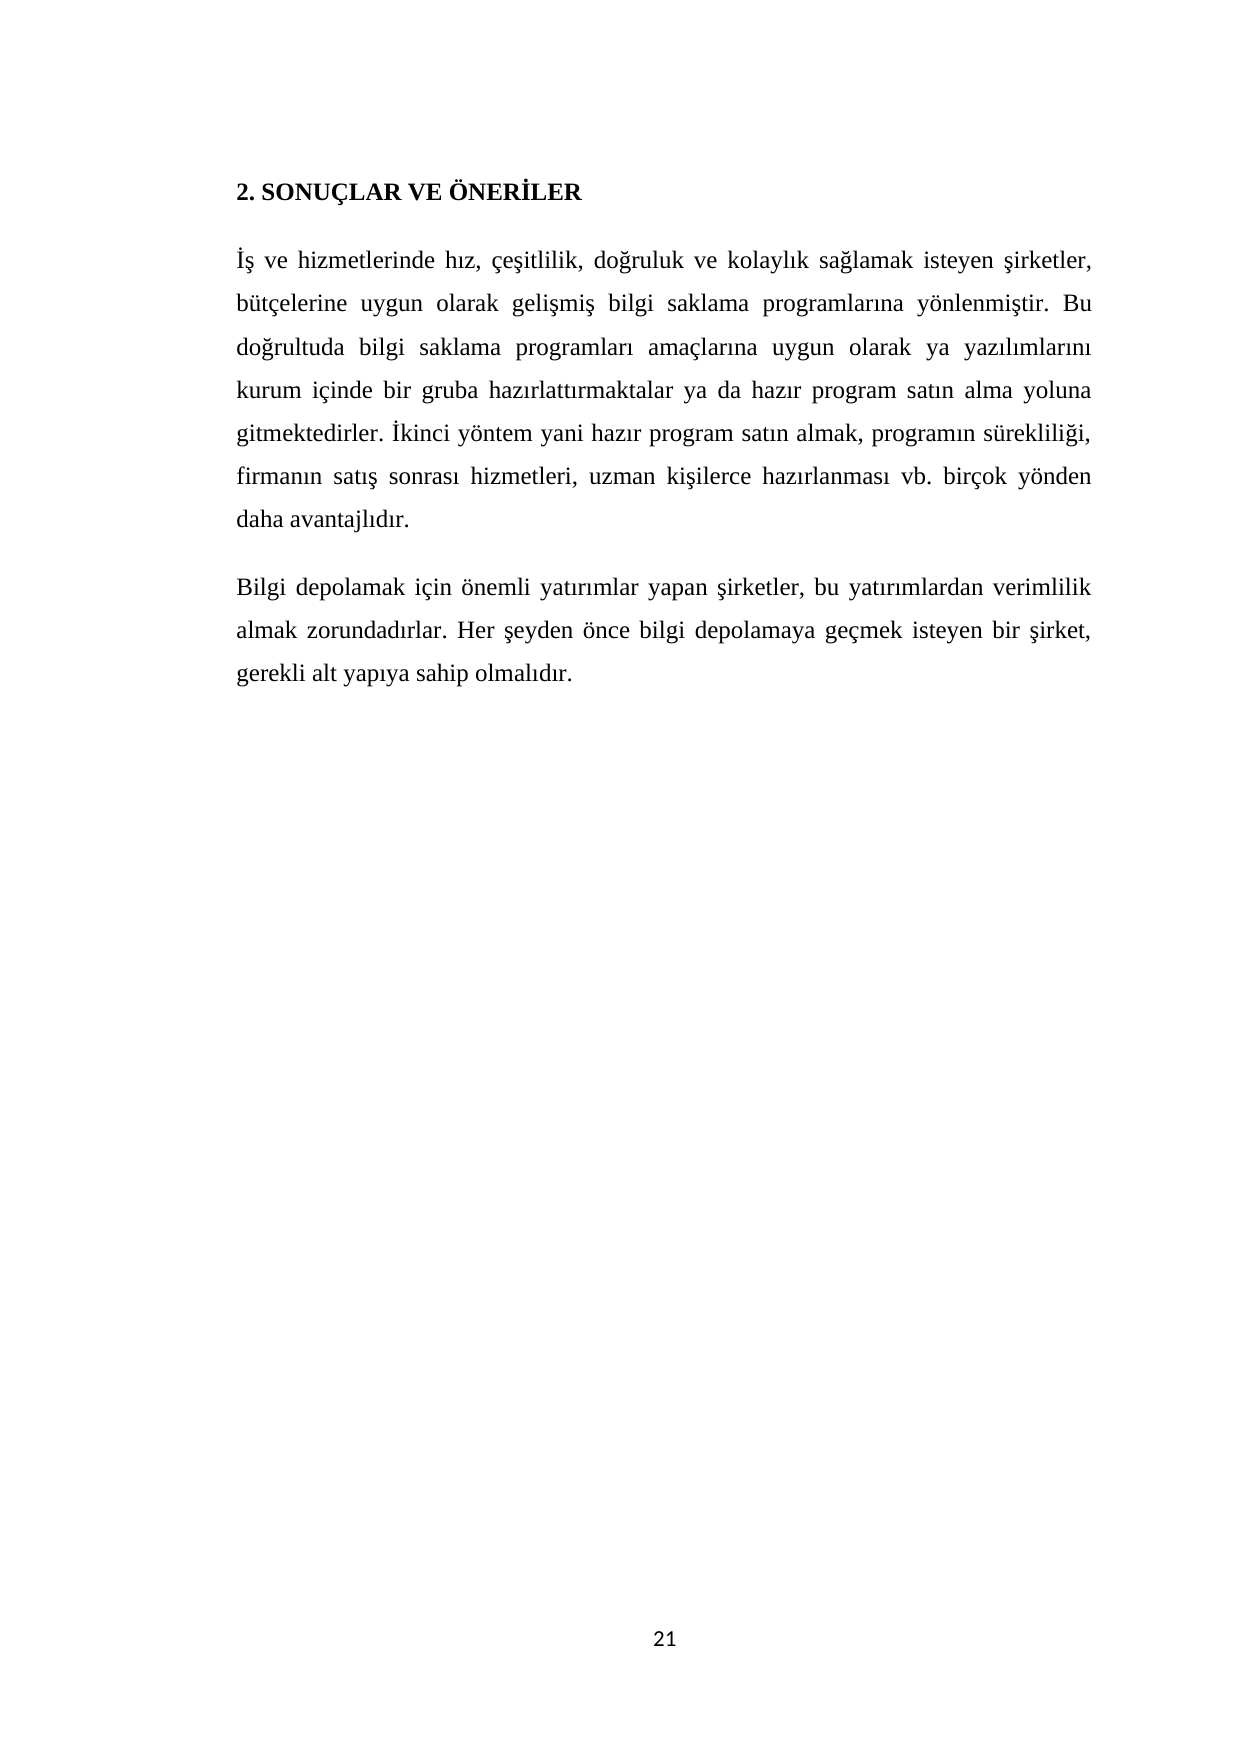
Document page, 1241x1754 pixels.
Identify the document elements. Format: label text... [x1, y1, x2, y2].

text 2. SONUÇLAR VE ÖNERİLER [236, 177, 1092, 206]
text İş ve hizmetlerinde hız, çeşitlilik, doğruluk ve kolaylık sağlamak isteyen şirketler, bütçelerine uygun olarak gelişmiş bilgi saklama programlarına yönlenmiştir. Bu doğrultuda bilgi saklama programları amaçlarına uygun olarak ya yazılımlarını kurum içinde bir gruba hazırlattırmaktalar ya da hazır program satın alma yoluna gitmektedirler. İkinci yöntem yani hazır program satın almak, programın sürekliliği, firmanın satış sonrası hizmetleri, uzman kişilerce hazırlanması vb. birçok yönden daha avantajlıdır. [236, 245, 1092, 533]
text Bilgi depolamak için önemli yatırımlar yapan şirketler, bu yatırımlardan verimlilik almak zorundadırlar. Her şeyden önce bilgi depolamaya geçmek isteyen bir şirket, gerekli alt yapıya sahip olmalıdır. [236, 572, 1092, 687]
